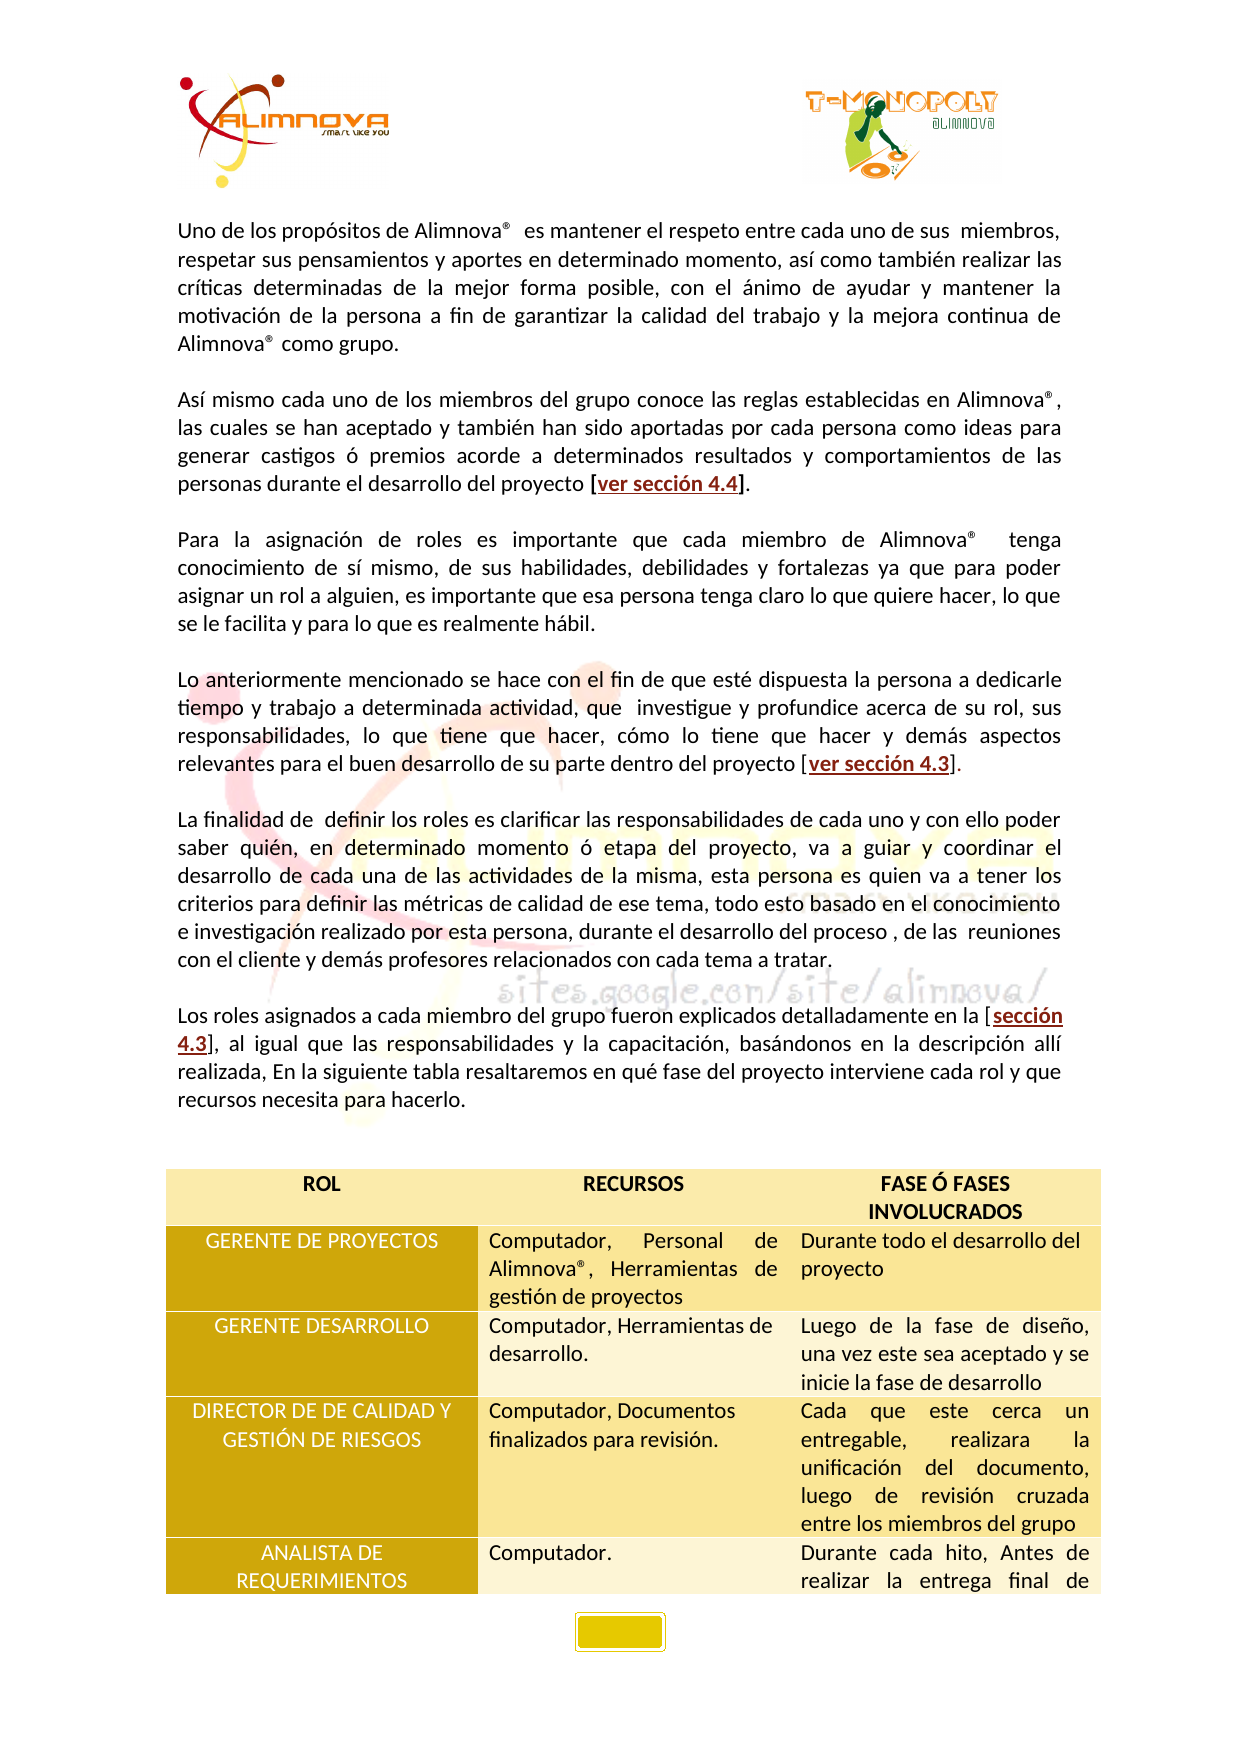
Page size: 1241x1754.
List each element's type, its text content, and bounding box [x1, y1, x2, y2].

table_cell Cada que este cerca un entregable, realizara la unificación del documento, luego de revisión cruzada entre los miembros del grupo [789, 1397, 1101, 1537]
table_cell Computador. [478, 1538, 789, 1594]
text Los roles asignados a cada miembro del grupo fueron explicados detalladamente en la [sección 4.3], al igual que las responsabilidades y la capacitación, basándonos en la descripción allí realizada, En la siguiente tabla resaltaremos en qué fase del proyecto interviene cada rol y que recursos necesita para hacerlo. [177, 1001, 1063, 1113]
table_cell GERENTE DE PROYECTOS [166, 1226, 478, 1311]
text Lo anteriormente mencionado se hace con el fin de que esté dispuesta la persona a dedicarle tiempo y trabajo a determinada actividad, que investigue y profundice acerca de su rol, sus responsabilidades, lo que tiene que hacer, cómo lo tiene que hacer y demás aspectos relevantes para el buen desarrollo de su parte dentro del proyecto [ver sección 4.3]. [177, 665, 1063, 777]
table_cell Durante todo el desarrollo del proyecto [789, 1226, 1101, 1311]
text La finalidad de definir los roles es clarificar las responsabilidades de cada uno y con ello poder saber quién, en determinado momento ó etapa del proyecto, va a guiar y coordinar el desarrollo de cada una de las actividades de la misma, esta persona es quien va a tener los criterios para definir las métricas de calidad de ese tema, todo esto basado en el conocimiento e investigación realizado por esta persona, durante el desarrollo del proceso , de las reuniones con el cliente y demás profesores relacionados con cada tema a tratar. [177, 805, 1063, 973]
table_cell Computador, Herramientas de desarrollo. [478, 1312, 789, 1396]
table_cell Computador, Personal de Alimnova®, Herramientas de gestión de proyectos [478, 1226, 789, 1311]
text Para la asignación de roles es importante que cada miembro de Alimnova® tenga conocimiento de sí mismo, de sus habilidades, debilidades y fortalezas ya que para poder asignar un rol a alguien, es importante que esa persona tenga claro lo que quiere hacer, lo que se le facilita y para lo que es realmente hábil. [177, 525, 1063, 637]
table_header ROL [166, 1169, 478, 1225]
table_cell GERENTE DESARROLLO [166, 1312, 478, 1396]
table_cell Luego de la fase de diseño, una vez este sea aceptado y se inicie la fase de desarrollo [789, 1312, 1101, 1396]
table_header RECURSOS [478, 1169, 789, 1225]
table_cell Durante cada hito, Antes de realizar la entrega final de cada documento. [789, 1538, 1101, 1594]
table_header FASE Ó FASES INVOLUCRADOS [789, 1169, 1101, 1225]
text Así mismo cada uno de los miembros del grupo conoce las reglas establecidas en Alimnova®, las cuales se han aceptado y también han sido aportadas por cada persona como ideas para generar castigos ó premios acorde a determinados resultados y comportamientos de las personas durante el desarrollo del proyecto [ver sección 4.4]. [177, 385, 1063, 497]
picture [177, 73, 389, 189]
table_cell Computador, Documentos finalizados para revisión. [478, 1397, 789, 1537]
table_cell ANALISTA DE REQUERIMIENTOS [166, 1538, 478, 1594]
picture [802, 79, 1002, 184]
text Uno de los propósitos de Alimnova® es mantener el respeto entre cada uno de sus miembros, respetar sus pensamientos y aportes en determinado momento, así como también realizar las críticas determinadas de la mejor forma posible, con el ánimo de ayudar y mantener la motivación de la persona a fin de garantizar la calidad del trabajo y la mejora continua de Alimnova® como grupo. [177, 217, 1063, 357]
table_cell DIRECTOR DE DE CALIDAD Y GESTIÓN DE RIESGOS [166, 1397, 478, 1537]
